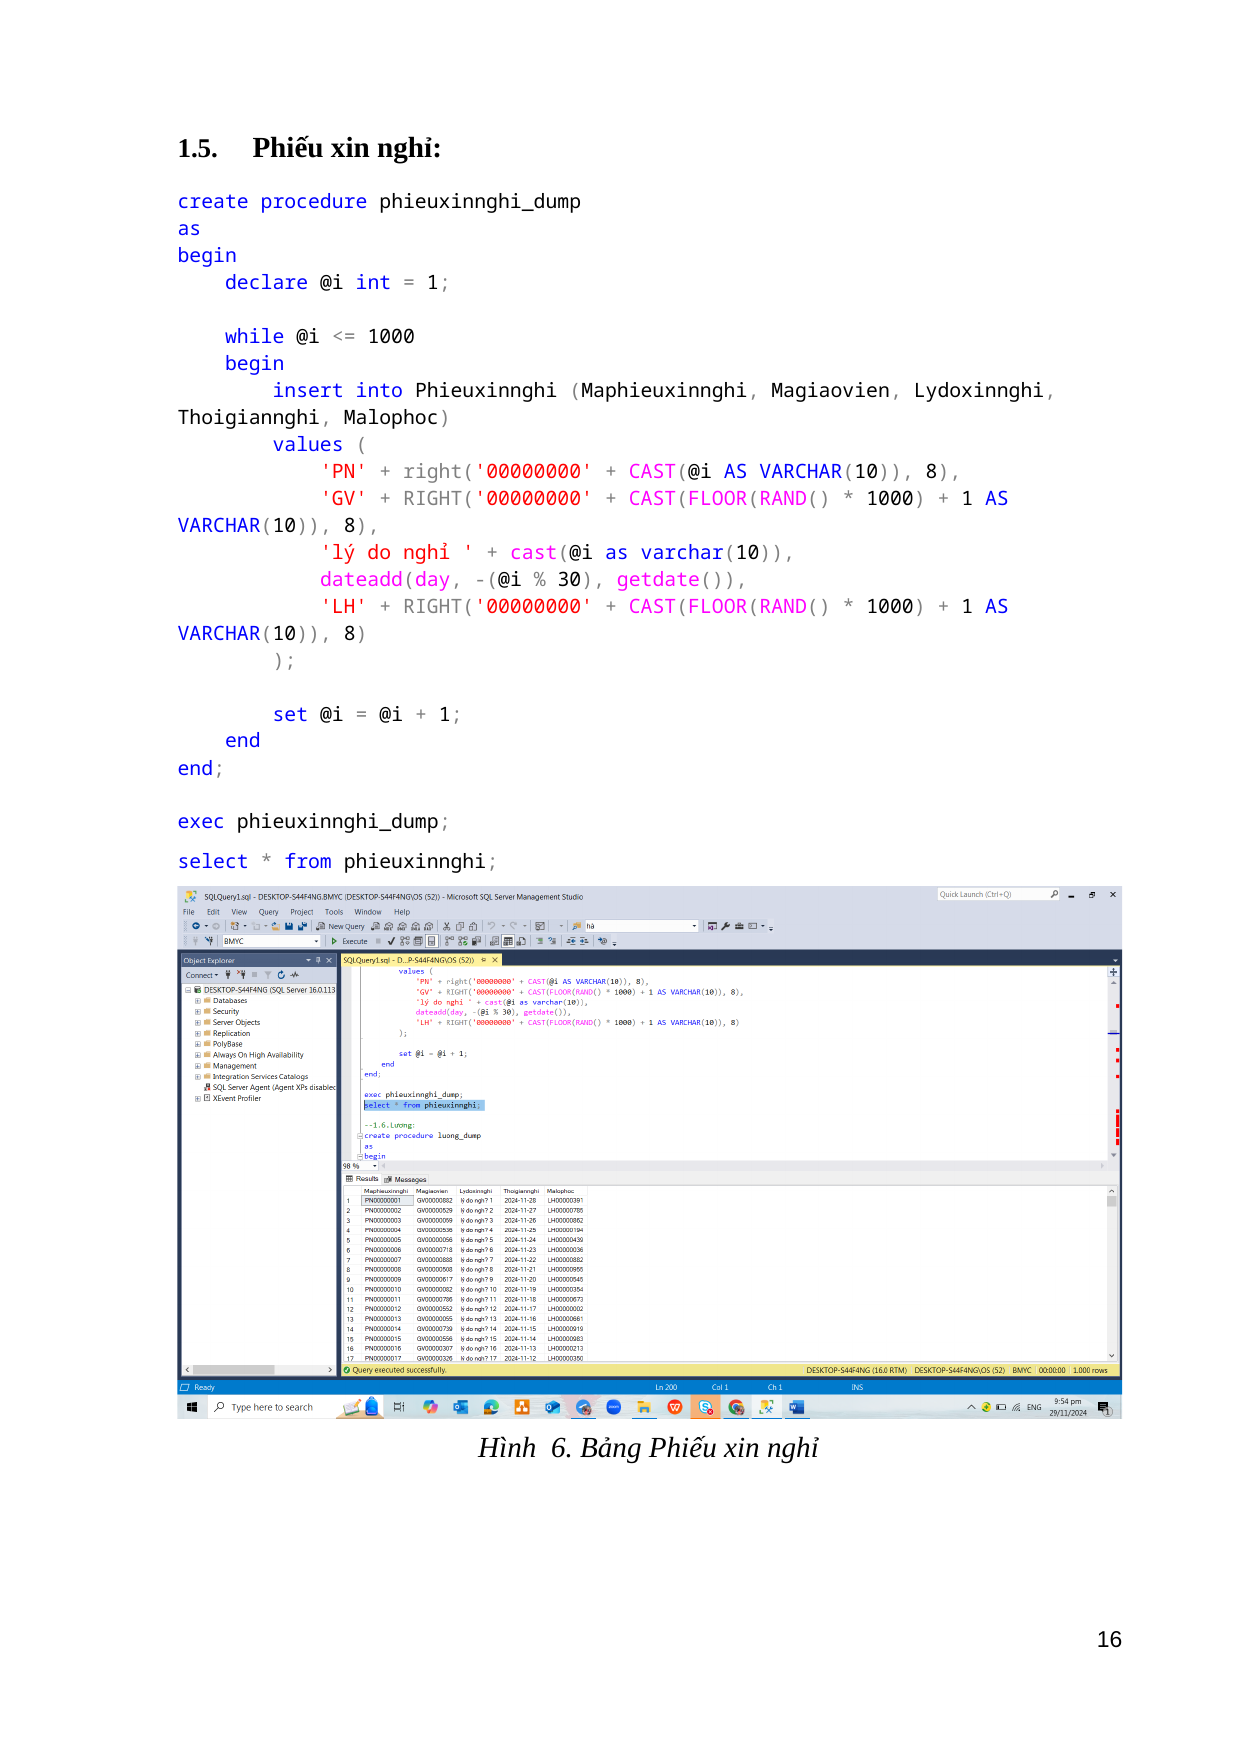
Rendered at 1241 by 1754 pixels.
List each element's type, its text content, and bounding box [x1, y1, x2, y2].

text create procedure phieuxinnghi_dump [177, 187, 1122, 214]
text 'LH' + RIGHT('00000000' + CAST(FLOOR(RAND() * 1000) + 1 AS VARCHAR(10)), 8) [177, 592, 1122, 646]
text end [177, 727, 1122, 754]
text insert into Phieuxinnghi (Maphieuxinnghi, Magiaovien, Lydoxinnghi, Thoigiannghi, Malophoc) [177, 376, 1122, 430]
text ); [177, 646, 1122, 673]
text Hình 6. Bảng Phiếu xin nghỉ [177, 1431, 1122, 1464]
text declare @i int = 1; [177, 268, 1122, 295]
text 'GV' + RIGHT('00000000' + CAST(FLOOR(RAND() * 1000) + 1 AS VARCHAR(10)), 8), [177, 484, 1122, 538]
text 'PN' + right('00000000' + CAST(@i AS VARCHAR(10)), 8), [177, 457, 1122, 484]
text set @i = @i + 1; [177, 700, 1122, 727]
subtitle Phiếu xin nghỉ: [177, 131, 1122, 164]
text as [177, 214, 1122, 241]
text end; [177, 754, 1122, 781]
picture [177, 886, 1123, 1419]
text values ( [177, 430, 1122, 457]
text 'lý do nghỉ ' + cast(@i as varchar(10)), [177, 538, 1122, 565]
text while @i <= 1000 [177, 322, 1122, 349]
text dateadd(day, -(@i % 30), getdate()), [177, 565, 1122, 592]
text begin [177, 349, 1122, 376]
text select * from phieuxinnghi; [177, 847, 1122, 874]
text exec phieuxinnghi_dump; [177, 808, 1122, 835]
text begin [177, 241, 1122, 268]
